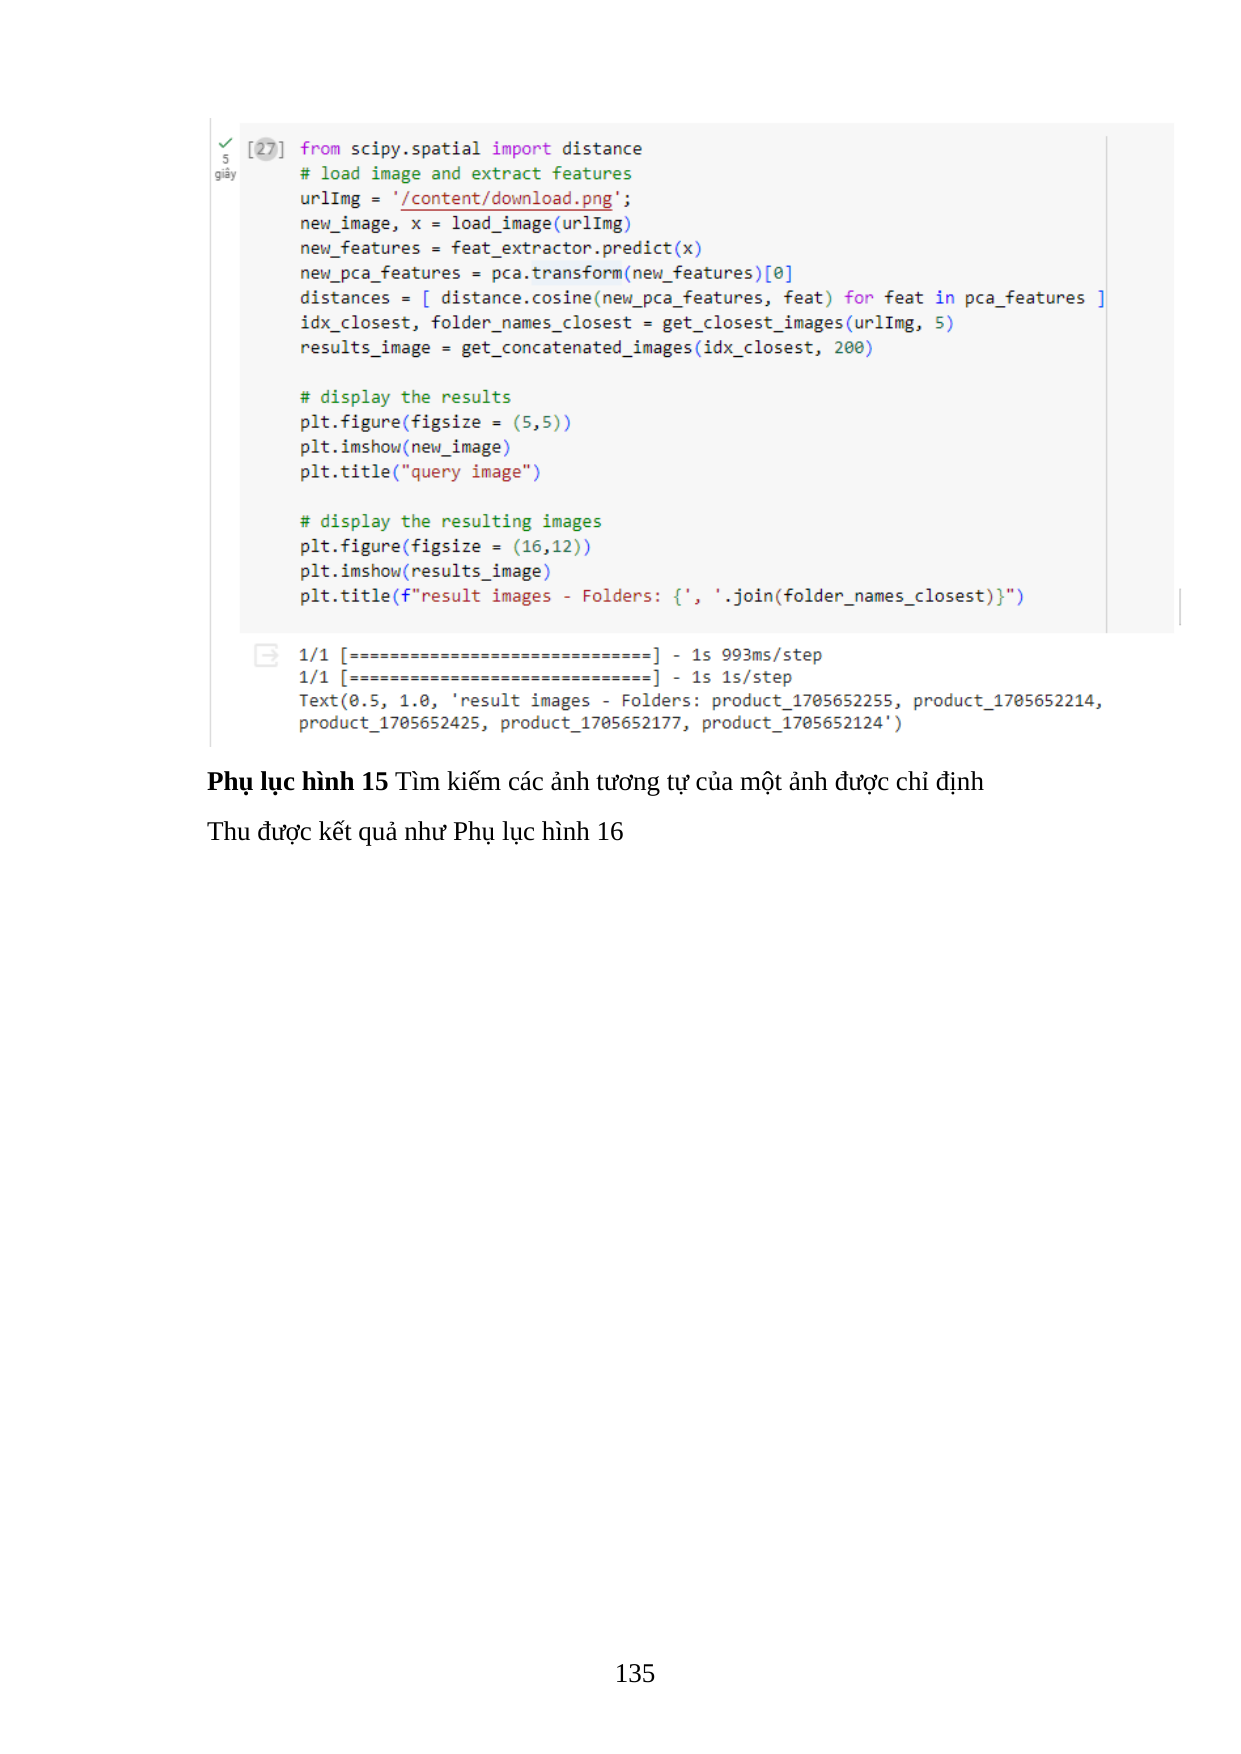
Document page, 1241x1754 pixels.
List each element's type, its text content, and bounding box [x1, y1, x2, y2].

text Phụ lục hình 15 Tìm kiếm các ảnh tương tự của một ảnh được chỉ định [148, 765, 1122, 796]
picture [206, 118, 1182, 747]
text Thu được kết quả như Phụ lục hình 16 [148, 815, 1122, 846]
